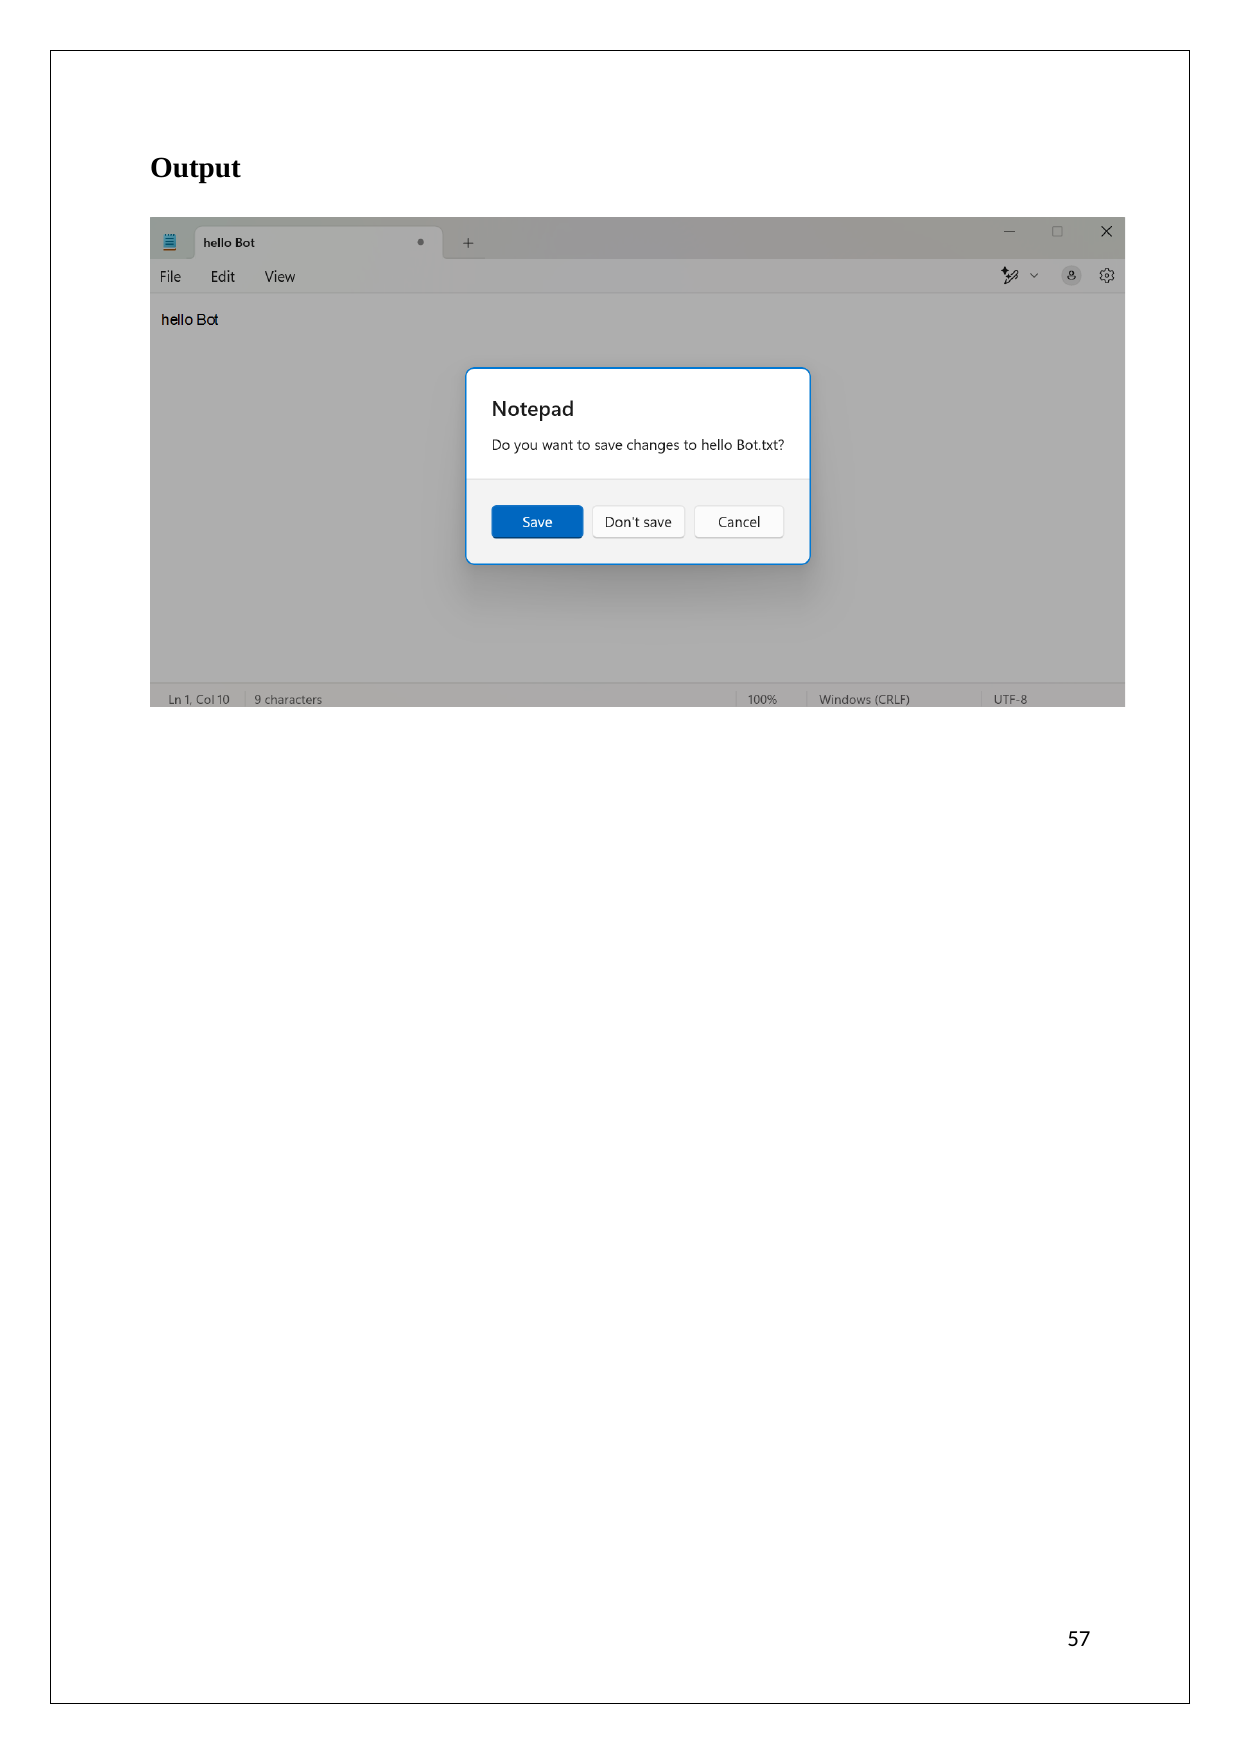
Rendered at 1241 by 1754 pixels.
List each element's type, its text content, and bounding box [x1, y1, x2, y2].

text Output [150, 150, 1090, 183]
picture [150, 217, 1125, 707]
